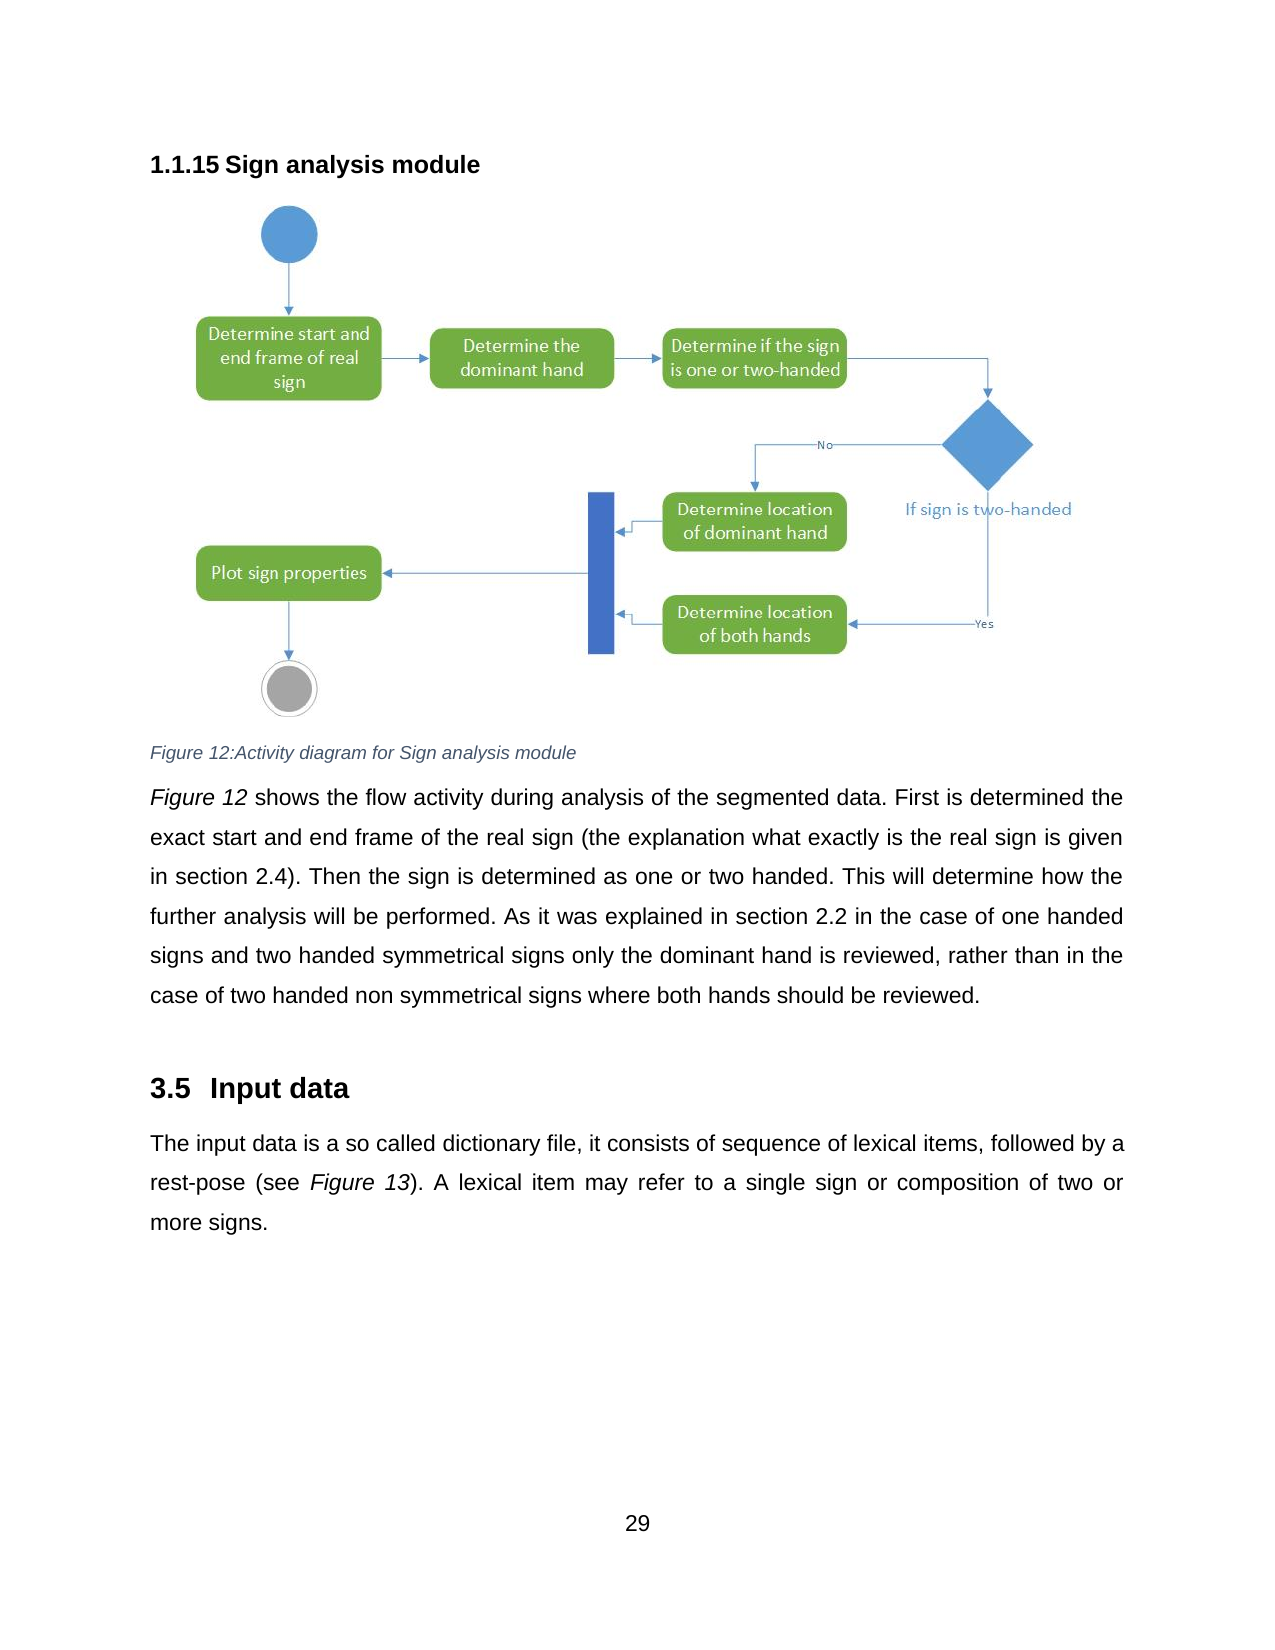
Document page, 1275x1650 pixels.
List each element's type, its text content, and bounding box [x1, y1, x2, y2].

subtitle Input data [150, 1071, 1125, 1105]
subtitle Sign analysis module [150, 150, 1125, 179]
text The input data is a so called dictionary file, it consists of sequence of lexical items, followed by a rest-pose (see Figure 13). A lexical item may refer to a single sign or composition of two or more signs. [150, 1130, 1125, 1235]
picture [194, 205, 1081, 717]
text Figure 12 shows the flow activity during analysis of the segmented data. First is determined the exact start and end frame of the real sign (the explanation what exactly is the real sign is given in section 2.4). Then the sign is determined as one or two handed. This will determine how the further analysis will be performed. As it was explained in section 2.2 in the case of one handed signs and two handed symmetrical signs only the dominant hand is reviewed, rather than in the case of two handed non symmetrical signs where both hands should be reviewed. [150, 784, 1125, 1008]
